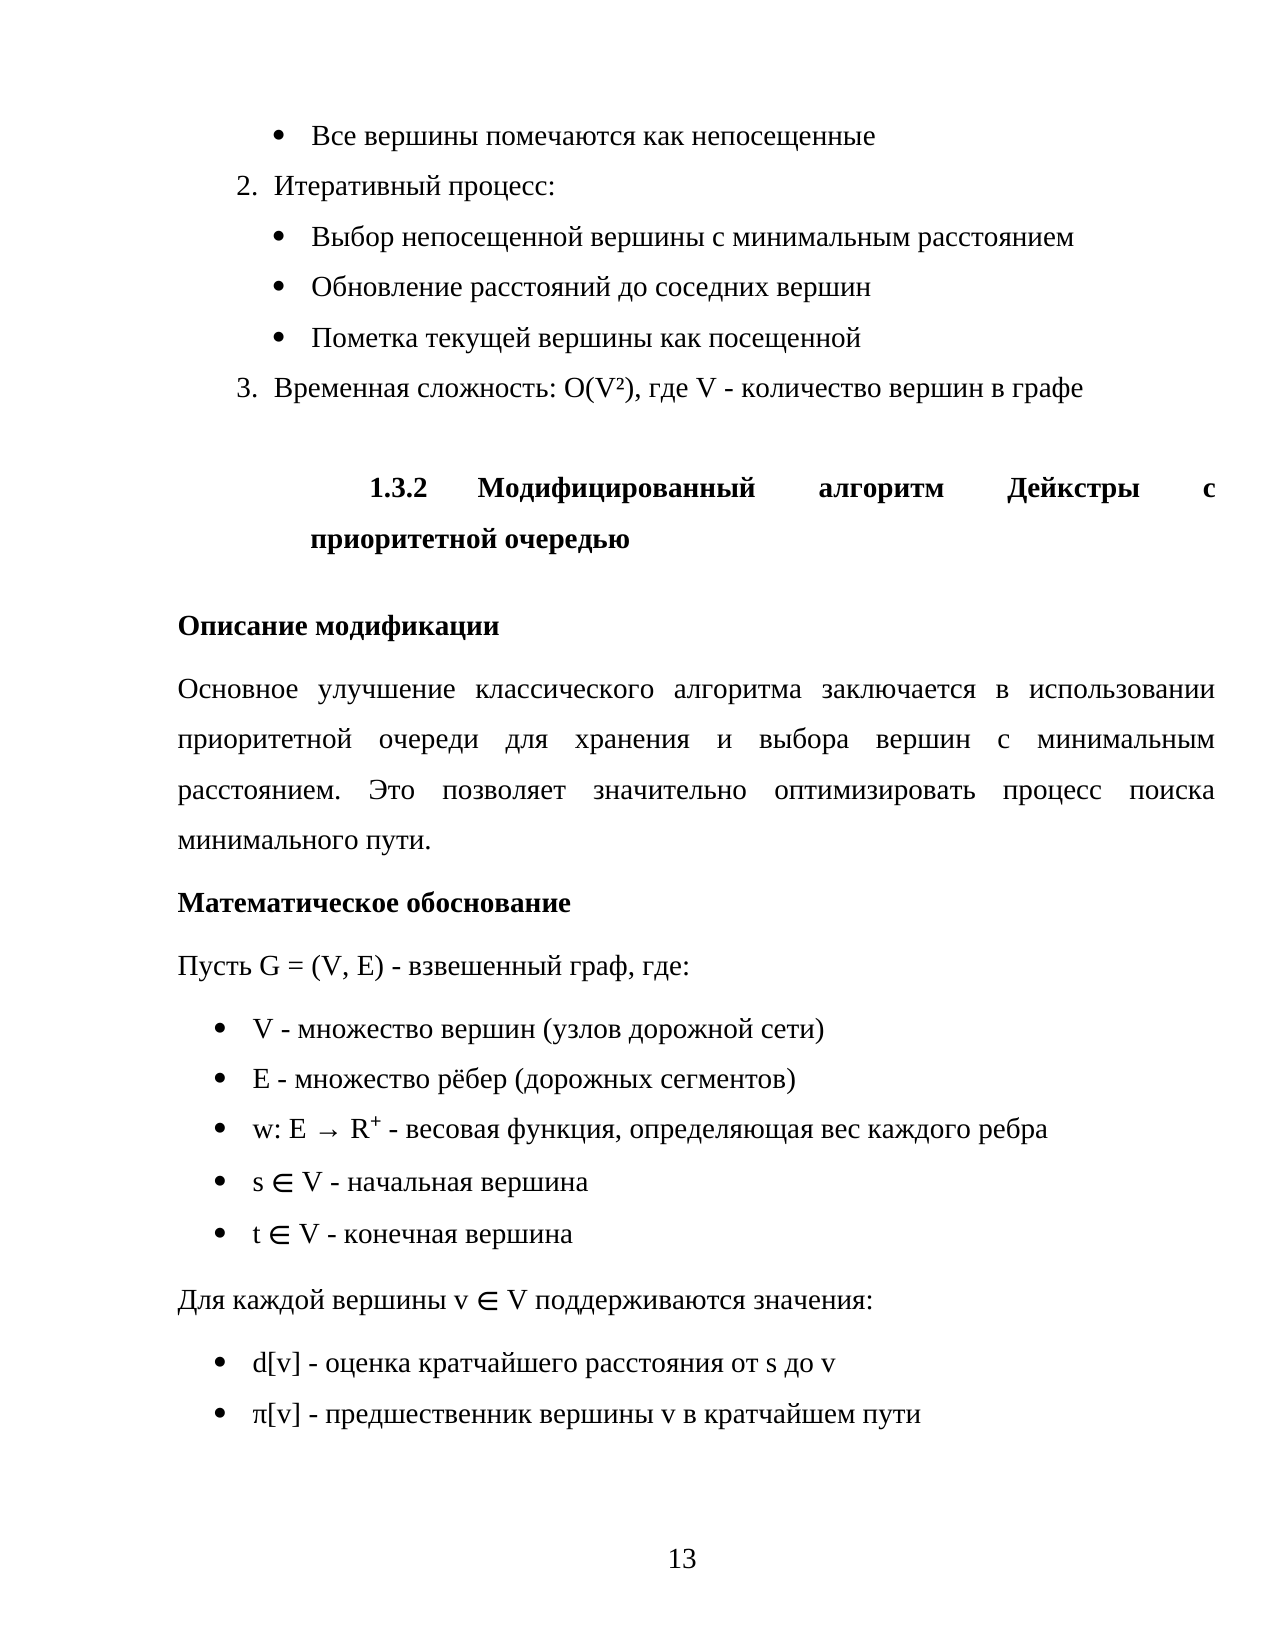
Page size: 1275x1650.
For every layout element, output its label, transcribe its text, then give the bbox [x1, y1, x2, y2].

list π[v] - предшественник вершины v в кратчайшем пути [215, 1396, 1216, 1430]
text Математическое обоснование [177, 885, 1216, 919]
list w: E → R⁺ - весовая функция, определяющая вес каждого ребра [215, 1112, 1216, 1145]
subtitle Модифицированный алгоритм Дейкстры с приоритетной очередью [310, 470, 1216, 554]
list V - множество вершин (узлов дорожной сети) [215, 1011, 1216, 1044]
list Временная сложность: O(V²), где V - количество вершин в графе [236, 370, 1216, 404]
list s ∈ V - начальная вершина [215, 1162, 1216, 1197]
list E - множество рёбер (дорожных сегментов) [215, 1061, 1216, 1095]
text Описание модификации [177, 608, 1216, 642]
text Для каждой вершины v ∈ V поддерживаются значения: [177, 1280, 1216, 1316]
list d[v] - оценка кратчайшего расстояния от s до v [215, 1346, 1216, 1379]
text Основное улучшение классического алгоритма заключается в использовании приоритетной очереди для хранения и выбора вершин с минимальным расстоянием. Это позволяет значительно оптимизировать процесс поиска минимального пути. [177, 671, 1216, 856]
list Пометка текущей вершины как посещенной [274, 320, 1216, 353]
text Пусть G = (V, E) - взвешенный граф, где: [177, 948, 1216, 981]
list Все вершины помечаются как непосещенные [274, 118, 1216, 152]
list Обновление расстояний до соседних вершин [274, 269, 1216, 303]
list Выбор непосещенной вершины с минимальным расстоянием [274, 219, 1216, 252]
list t ∈ V - конечная вершина [215, 1215, 1216, 1250]
list Итеративный процесс: [236, 168, 1216, 202]
